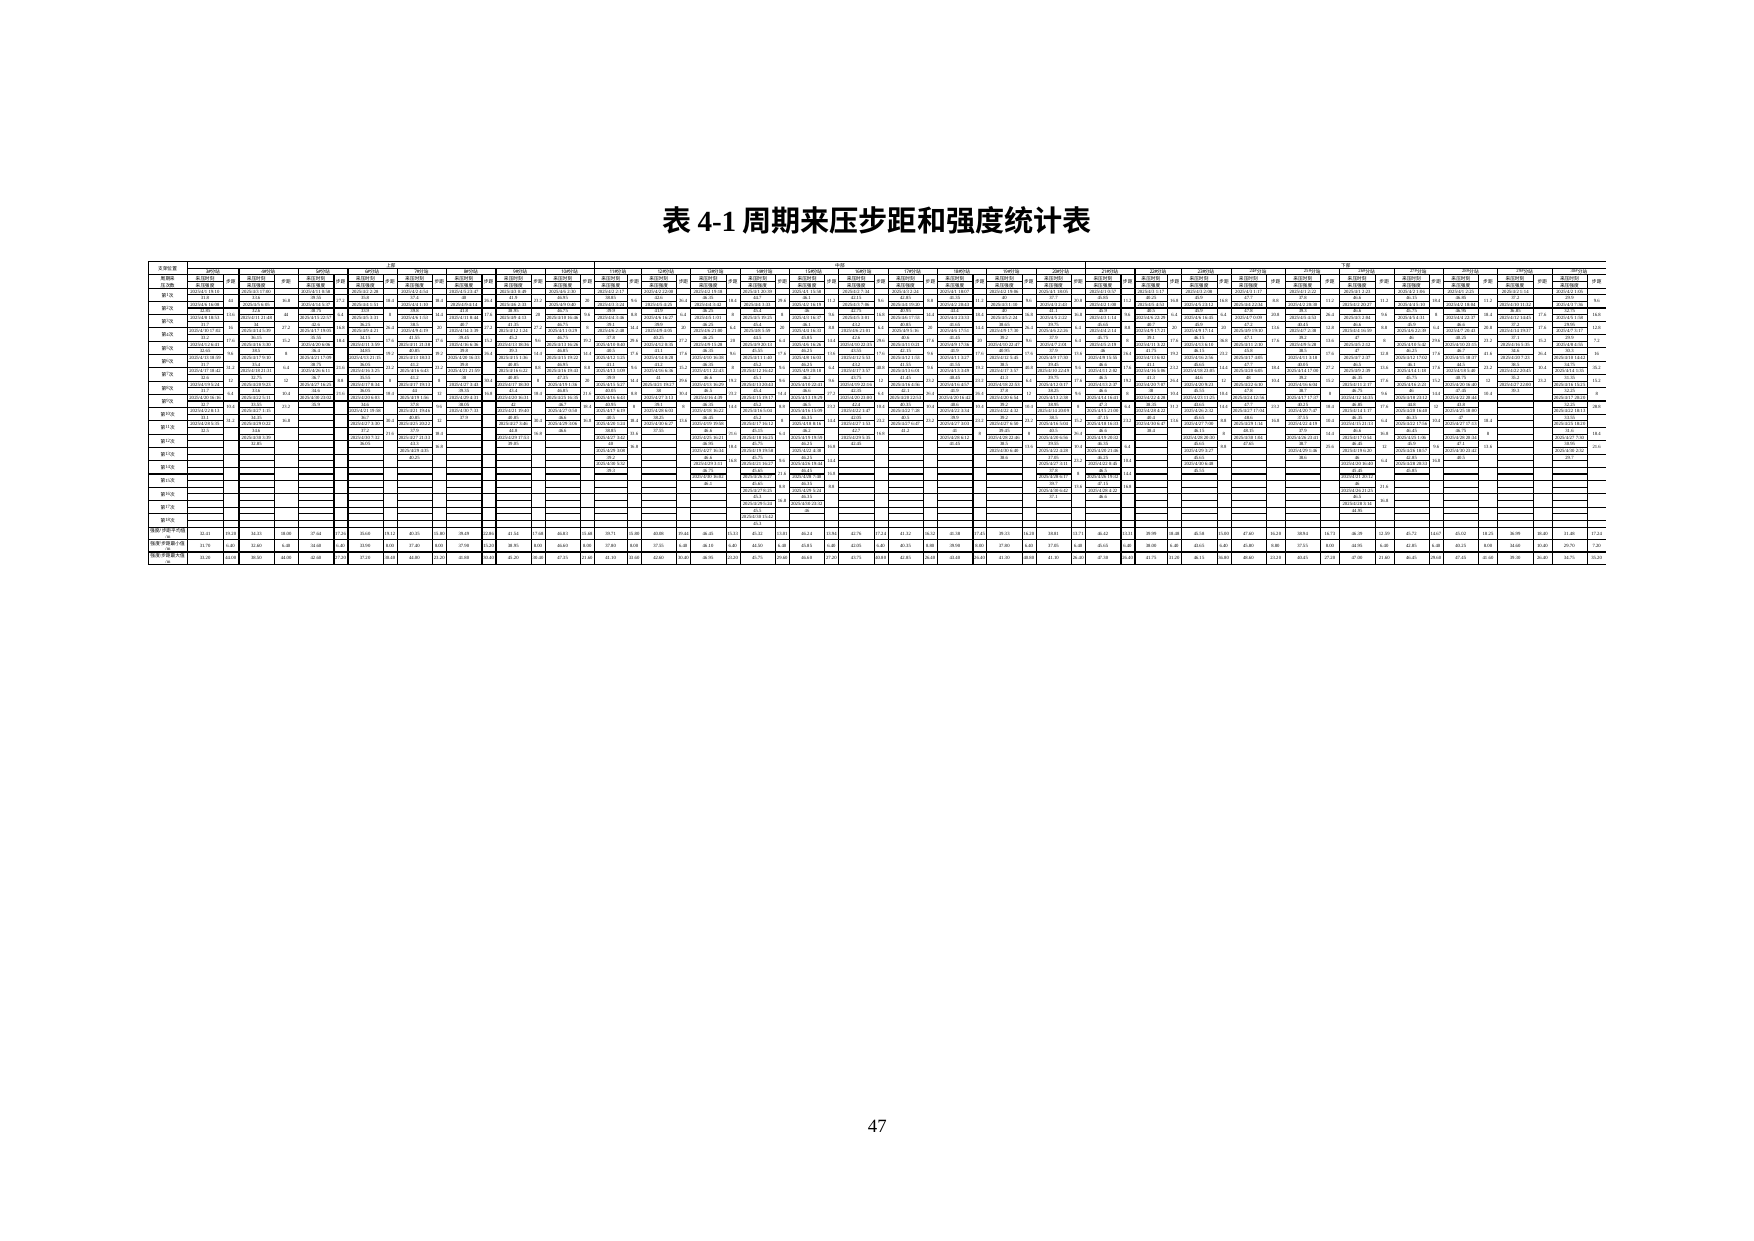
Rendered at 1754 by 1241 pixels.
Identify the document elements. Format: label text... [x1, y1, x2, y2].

text 表4-1周期来压步距和强度统计表 [148, 198, 1606, 240]
